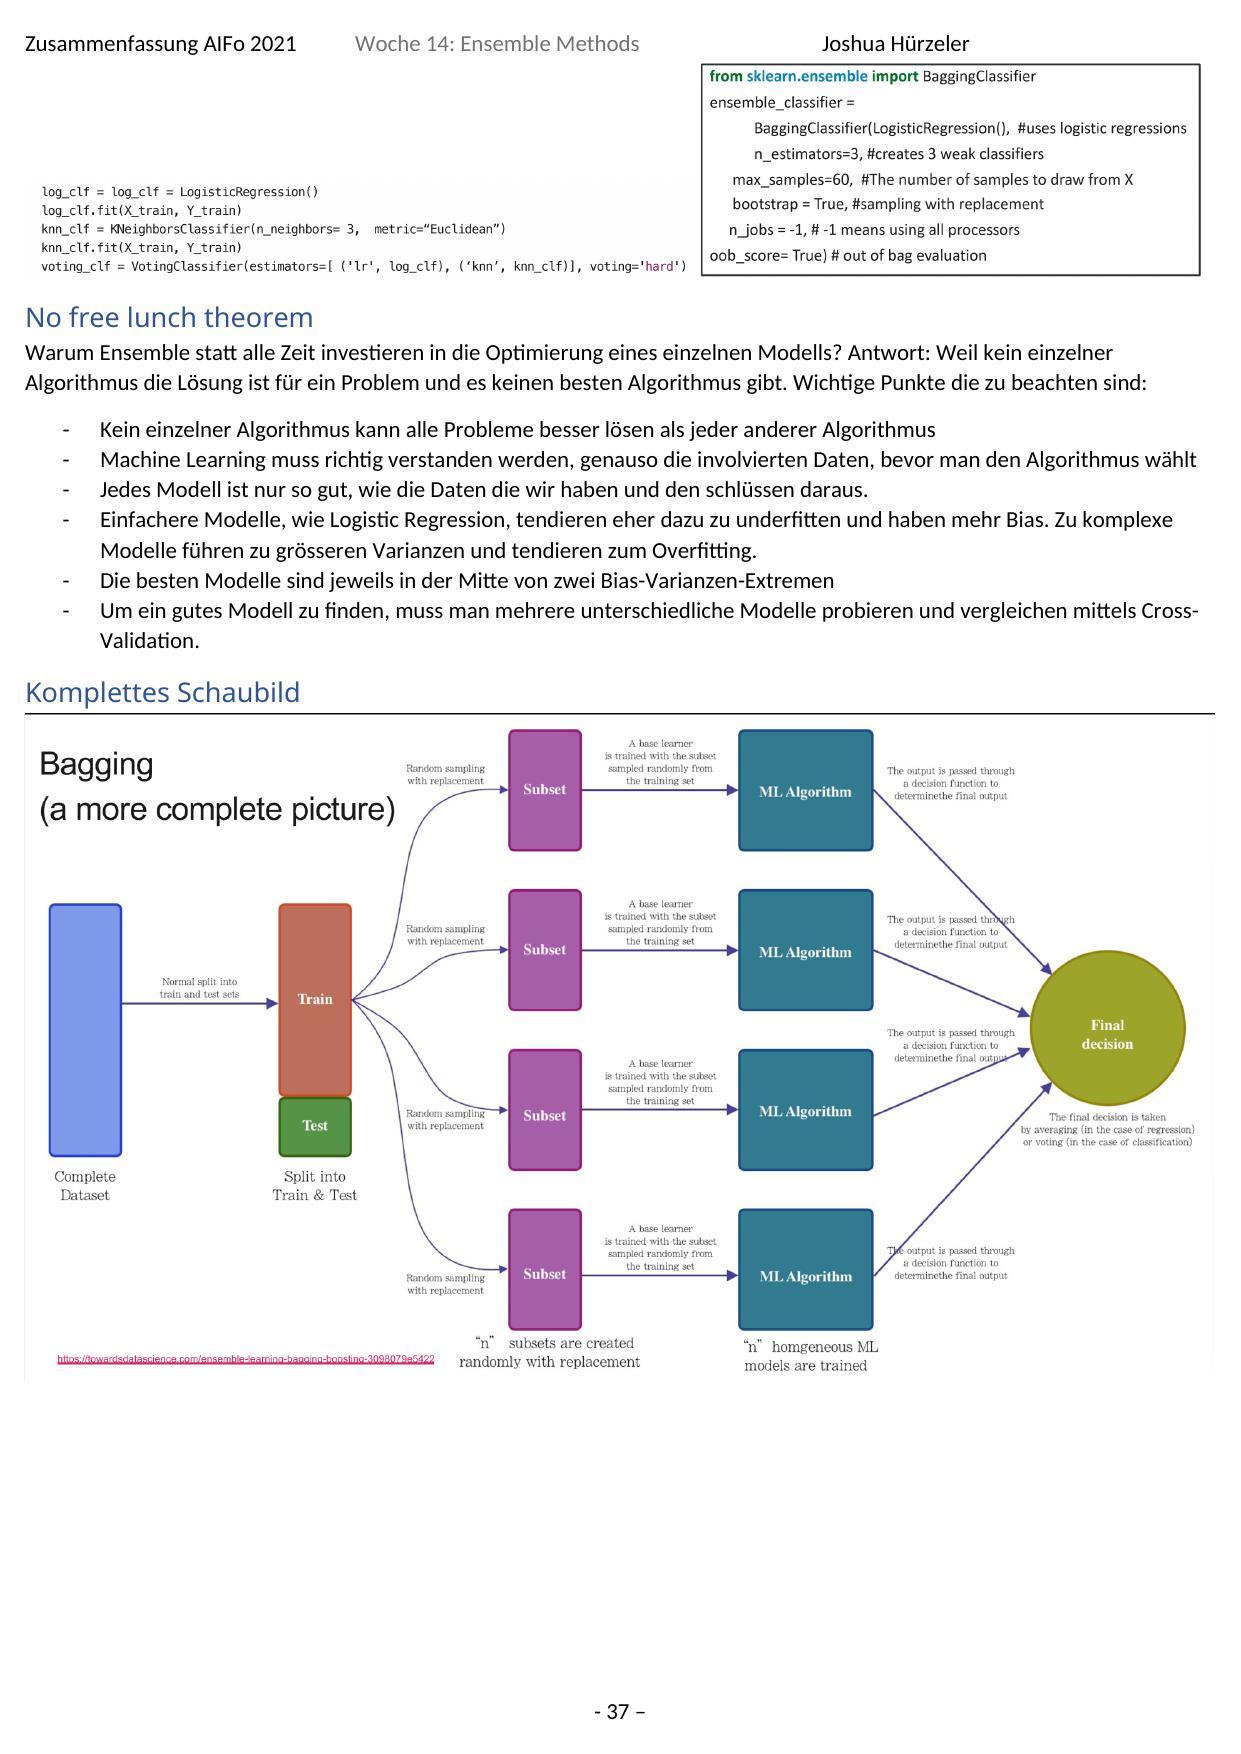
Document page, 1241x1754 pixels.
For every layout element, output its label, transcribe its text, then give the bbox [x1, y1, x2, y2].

list Jedes Modell ist nur so gut, wie die Daten die wir haben und den schlüssen daraus. [62, 475, 1215, 503]
list Machine Learning muss richtig verstanden werden, genauso die involvierten Daten, bevor man den Algorithmus wählt [62, 445, 1215, 473]
subtitle Komplettes Schaubild [25, 673, 1215, 710]
text Warum Ensemble statt alle Zeit investieren in die Optimierung eines einzelnen Modells? Antwort: Weil kein einzelner Algorithmus die Lösung ist für ein Problem und es keinen besten Algorithmus gibt. Wichtige Punkte die zu beachten sind: [25, 338, 1215, 396]
picture [24, 59, 1203, 280]
list Um ein gutes Modell zu finden, muss man mehrere unterschiedliche Modelle probieren und vergleichen mittels Cross-Validation. [62, 596, 1215, 654]
picture [24, 713, 1215, 1379]
list Kein einzelner Algorithmus kann alle Probleme besser lösen als jeder anderer Algorithmus [62, 415, 1215, 443]
list Die besten Modelle sind jeweils in der Mitte von zwei Bias-Varianzen-Extremen [62, 566, 1215, 594]
subtitle No free lunch theorem [25, 298, 1215, 335]
list Einfachere Modelle, wie Logistic Regression, tendieren eher dazu zu underfitten und haben mehr Bias. Zu komplexe Modelle führen zu grösseren Varianzen und tendieren zum Overfitting. [62, 506, 1215, 564]
